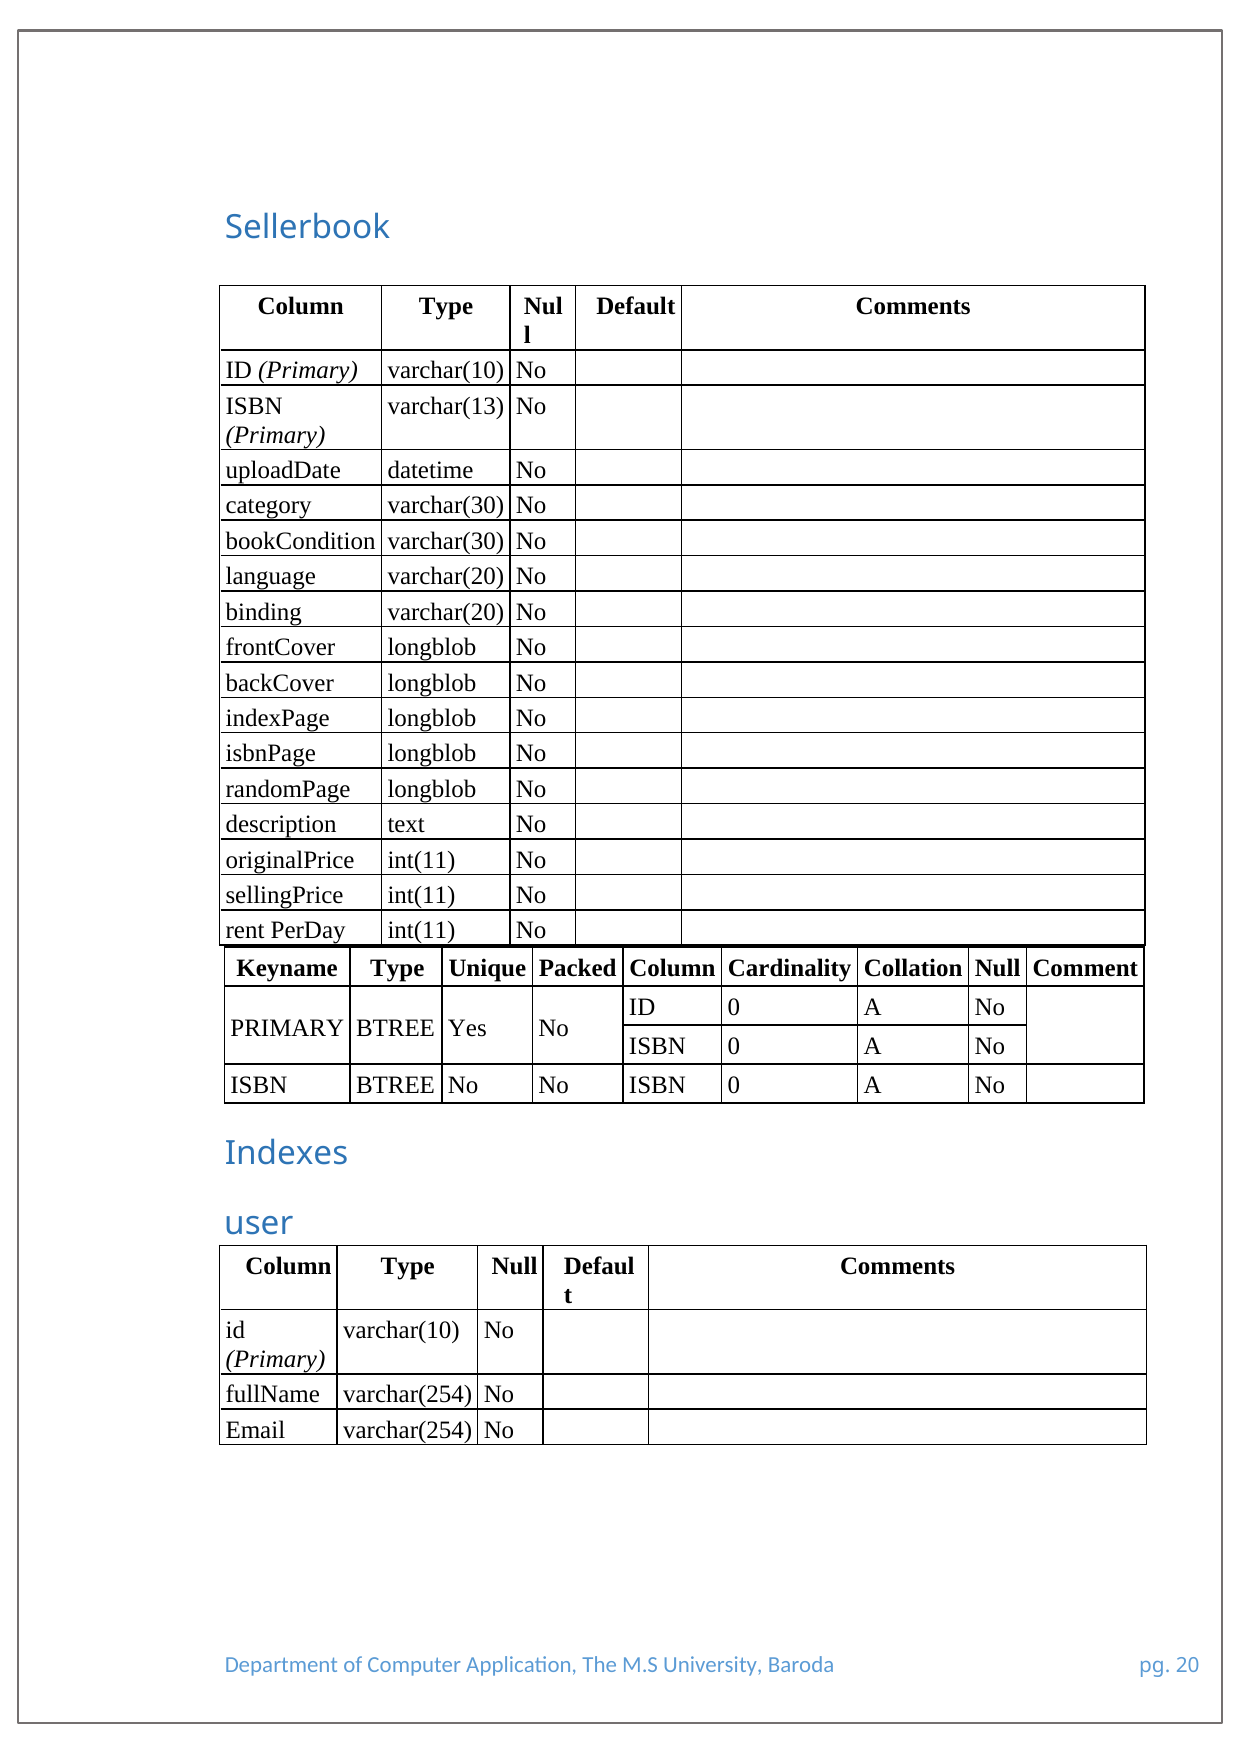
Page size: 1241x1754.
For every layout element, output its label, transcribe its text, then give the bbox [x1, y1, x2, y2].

table_cell 0 [722, 1026, 857, 1063]
table_cell longblob [382, 769, 509, 803]
table_cell backCover [220, 662, 381, 696]
table_cell [576, 663, 681, 696]
table_cell No [533, 1065, 622, 1102]
table_cell BTREE [351, 987, 441, 1063]
table_cell longblob [382, 733, 509, 767]
table_cell varchar(254) [338, 1375, 477, 1408]
table_cell [649, 1310, 1146, 1373]
table_cell sellingPrice [220, 875, 381, 909]
table_cell int(11) [382, 911, 509, 944]
table_header Default [544, 1246, 648, 1309]
table_cell varchar(20) [382, 556, 509, 590]
table_cell No [969, 987, 1026, 1024]
table_cell varchar(30) [382, 521, 509, 555]
table_cell description [220, 804, 381, 838]
table_cell [682, 663, 1144, 696]
table_cell fullName [220, 1374, 336, 1408]
table_cell No [511, 911, 575, 944]
table_cell BTREE [351, 1065, 441, 1102]
table_cell [576, 698, 681, 732]
table_cell [682, 627, 1144, 661]
table_cell [544, 1410, 648, 1444]
table_cell binding [220, 591, 381, 626]
table_header Cardinality [722, 948, 857, 985]
table_cell rent PerDay [220, 910, 381, 944]
table_cell originalPrice [220, 839, 381, 873]
table_cell [682, 592, 1144, 626]
subtitle user [224, 1199, 1090, 1244]
table_cell A [858, 1026, 968, 1063]
table_cell No [511, 840, 575, 873]
table_cell PRIMARY [225, 987, 349, 1063]
table_cell ISBN [225, 1065, 349, 1102]
table_cell No [511, 769, 575, 803]
table_cell [682, 351, 1144, 384]
table_cell varchar(10) [382, 351, 509, 384]
table_cell No [478, 1375, 542, 1408]
table_header Null [969, 948, 1026, 985]
table_cell [576, 733, 681, 767]
table_header Comment [1027, 948, 1143, 985]
subtitle Sellerbook [224, 203, 1090, 248]
table_cell No [511, 351, 575, 384]
table_cell [576, 556, 681, 590]
table_cell No [511, 486, 575, 519]
table_cell bookCondition [220, 520, 381, 555]
table_cell [682, 556, 1144, 590]
table_cell int(11) [382, 840, 509, 873]
table_cell No [969, 1065, 1026, 1102]
table_cell [649, 1410, 1146, 1444]
table_cell [576, 840, 681, 873]
table_cell varchar(20) [382, 592, 509, 626]
table_cell language [220, 556, 381, 590]
table_cell [576, 521, 681, 555]
table_cell uploadDate [220, 450, 381, 484]
table_header Column [220, 1246, 336, 1309]
table_cell A [858, 1065, 968, 1102]
table_cell ISBN (Primary) [220, 385, 381, 448]
table_cell No [511, 386, 575, 448]
table_cell ID (Primary) [220, 350, 381, 384]
table_cell [682, 698, 1144, 732]
table_cell No [511, 875, 575, 909]
table_cell [682, 804, 1144, 838]
table_cell frontCover [220, 627, 381, 661]
table_cell longblob [382, 663, 509, 696]
table_cell isbnPage [220, 733, 381, 767]
table_cell [576, 386, 681, 448]
table_cell No [511, 733, 575, 767]
table_cell [682, 733, 1144, 767]
table_cell category [220, 485, 381, 519]
table_cell randomPage [220, 768, 381, 803]
table_cell No [511, 663, 575, 696]
table_cell [682, 450, 1144, 484]
table_cell No [511, 698, 575, 732]
table_header Comments [682, 286, 1144, 349]
table_cell [1027, 987, 1143, 1063]
table_cell varchar(254) [338, 1410, 477, 1444]
table_header Column [220, 286, 381, 349]
table_cell varchar(13) [382, 386, 509, 448]
table_cell varchar(10) [338, 1310, 477, 1373]
table_cell No [511, 556, 575, 590]
table_cell No [511, 592, 575, 626]
table_header Type [351, 948, 441, 985]
table_cell ISBN [624, 1026, 721, 1063]
subtitle Indexes [224, 1129, 1090, 1174]
table_header Null [511, 286, 575, 349]
table_header Type [338, 1246, 477, 1309]
table_cell varchar(30) [382, 486, 509, 519]
table_header Keyname [225, 948, 349, 985]
table_cell [576, 804, 681, 838]
table_cell datetime [382, 450, 509, 484]
table_cell longblob [382, 698, 509, 732]
table_cell [682, 875, 1144, 909]
table_cell No [533, 987, 622, 1063]
table_cell [544, 1375, 648, 1408]
table_cell No [478, 1310, 542, 1373]
table_cell 0 [722, 987, 857, 1024]
table_cell No [511, 521, 575, 555]
table_cell [1027, 1065, 1143, 1102]
table_cell A [858, 987, 968, 1024]
table_cell [682, 486, 1144, 519]
table_cell [576, 875, 681, 909]
table_header Unique [443, 948, 532, 985]
table_cell [649, 1375, 1146, 1408]
table_cell No [478, 1410, 542, 1444]
table_header Column [624, 948, 721, 985]
table_cell [682, 769, 1144, 803]
table_cell No [511, 804, 575, 838]
table_cell [576, 911, 681, 944]
table_cell text [382, 804, 509, 838]
table_cell [682, 386, 1144, 448]
table_cell [544, 1310, 648, 1373]
table_cell indexPage [220, 698, 381, 732]
table_header Type [382, 286, 509, 349]
table_cell [682, 911, 1144, 944]
table_cell [576, 769, 681, 803]
table_cell No [443, 1065, 532, 1102]
table_header Packed [533, 948, 622, 985]
table_cell ISBN [624, 1065, 721, 1102]
table_cell Email [220, 1409, 336, 1444]
table_cell No [511, 450, 575, 484]
table_header Null [478, 1246, 542, 1309]
table_cell [576, 486, 681, 519]
table_header Default [576, 286, 681, 349]
table_cell id (Primary) [220, 1310, 336, 1373]
table_cell ID [624, 987, 721, 1024]
table_cell 0 [722, 1065, 857, 1102]
table_cell [576, 627, 681, 661]
table_cell [682, 840, 1144, 873]
table_cell [682, 521, 1144, 555]
table_cell No [969, 1026, 1026, 1063]
table_cell [576, 592, 681, 626]
table_cell Yes [443, 987, 532, 1063]
table_cell [576, 450, 681, 484]
table_header Collation [858, 948, 968, 985]
table_cell No [511, 627, 575, 661]
table_cell int(11) [382, 875, 509, 909]
table_cell longblob [382, 627, 509, 661]
table_header Comments [649, 1246, 1146, 1309]
table_cell [576, 351, 681, 384]
